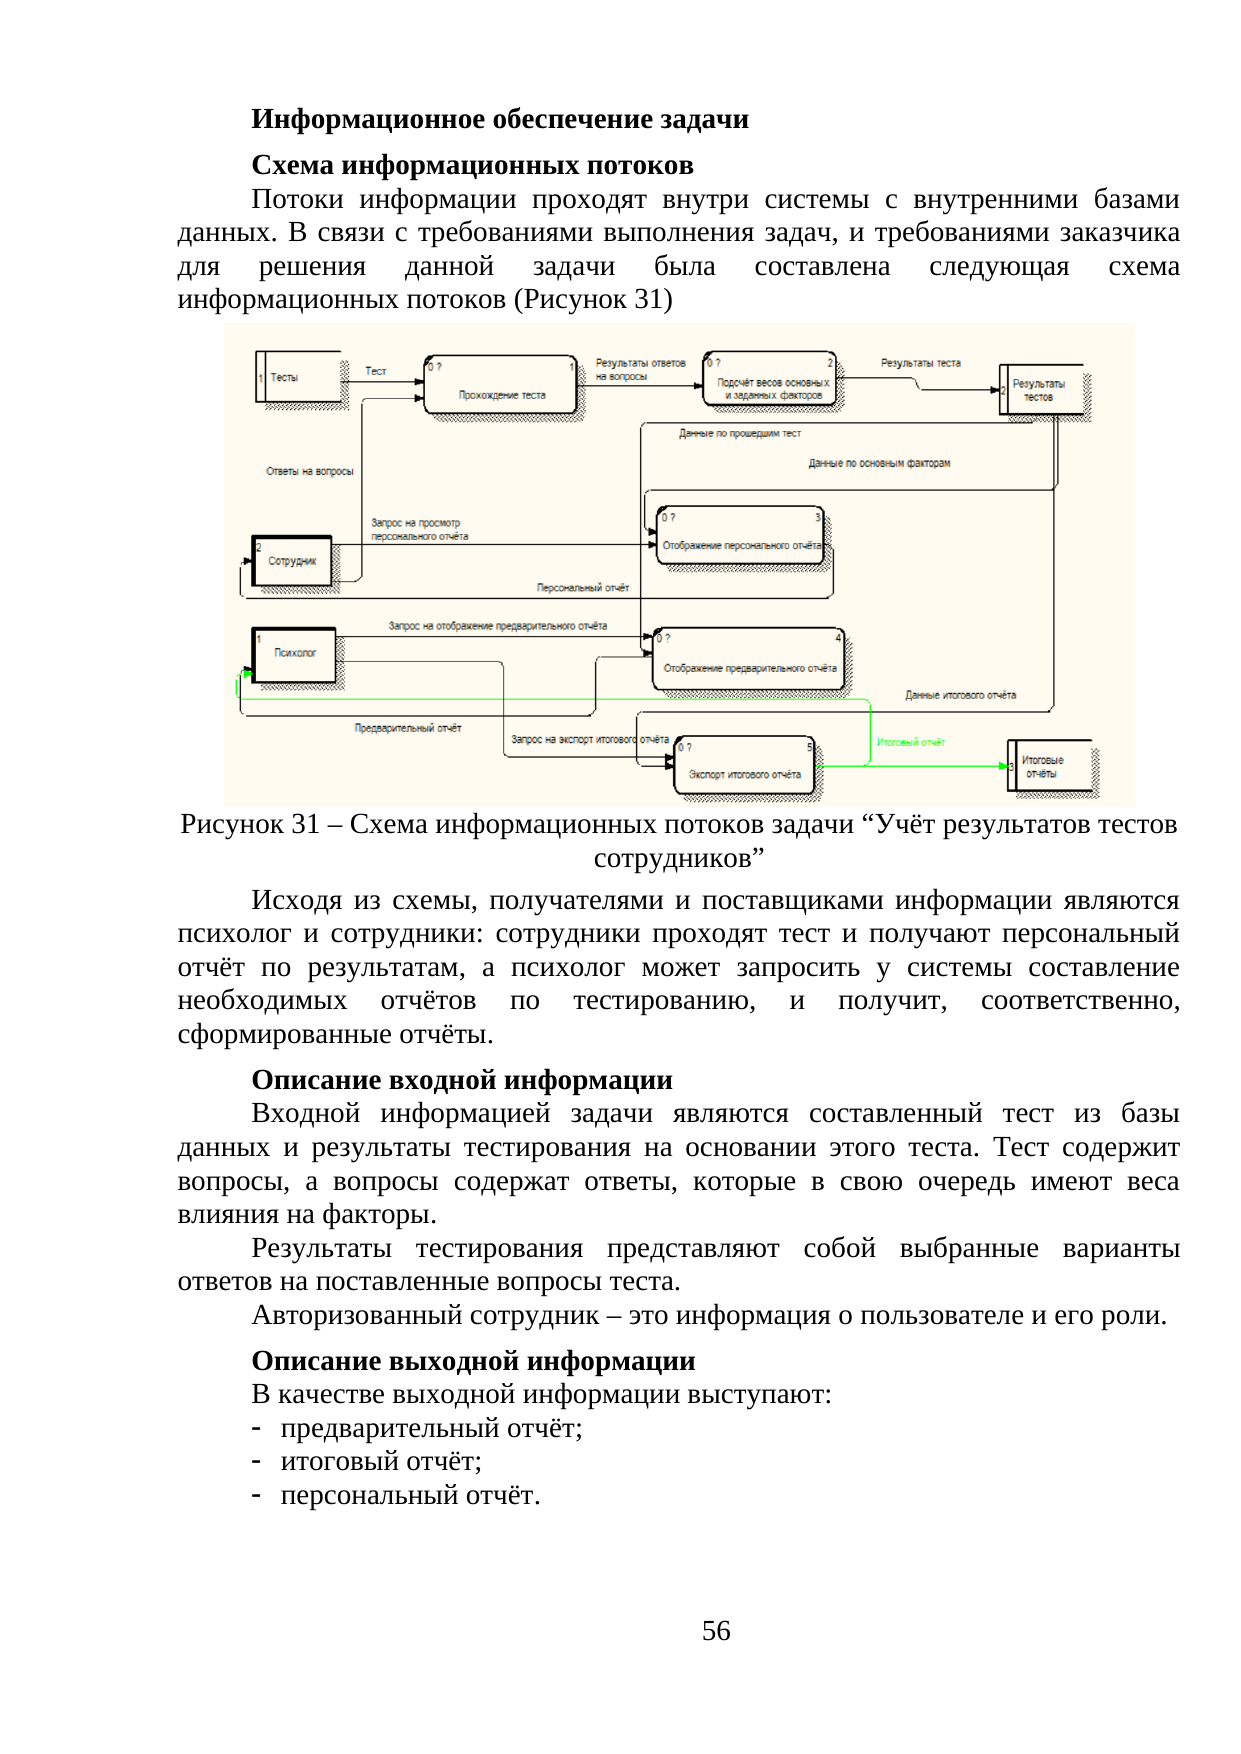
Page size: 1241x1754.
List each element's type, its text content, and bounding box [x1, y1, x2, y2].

text Авторизованный сотрудник – это информация о пользователе и его роли. [177, 1297, 1181, 1330]
text Исходя из схемы, получателями и поставщиками информации являются психолог и сотрудники: сотрудники проходят тест и получают персональный отчёт по результатам, а психолог может запросить у системы составление необходимых отчётов по тестированию, и получит, соответственно, сформированные отчёты. [177, 882, 1181, 1049]
text Результаты тестирования представляют собой выбранные варианты ответов на поставленные вопросы теста. [177, 1230, 1181, 1297]
text Описание выходной информации [177, 1343, 1181, 1376]
text Потоки информации проходят внутри системы с внутренними базами данных. В связи с требованиями выполнения задач, и требованиями заказчика для решения данной задачи была составлена следующая схема информационных потоков (Рисунок 31) [177, 181, 1181, 315]
list итоговый отчёт; [177, 1443, 1181, 1477]
list предварительный отчёт; [177, 1410, 1181, 1443]
picture [223, 323, 1135, 807]
text Входной информацией задачи являются составленный тест из базы данных и результаты тестирования на основании этого теста. Тест содержит вопросы, а вопросы содержат ответы, которые в свою очередь имеют веса влияния на факторы. [177, 1096, 1181, 1230]
text Схема информационных потоков [177, 147, 1181, 181]
text Рисунок – Схема информационных потоков задачи “Учёт результатов тестов сотрудников” [177, 806, 1181, 873]
list персональный отчёт. [177, 1477, 1181, 1511]
text Описание входной информации [177, 1062, 1181, 1096]
text В качестве выходной информации выступают: [177, 1376, 1181, 1410]
text Информационное обеспечение задачи [177, 101, 1181, 135]
